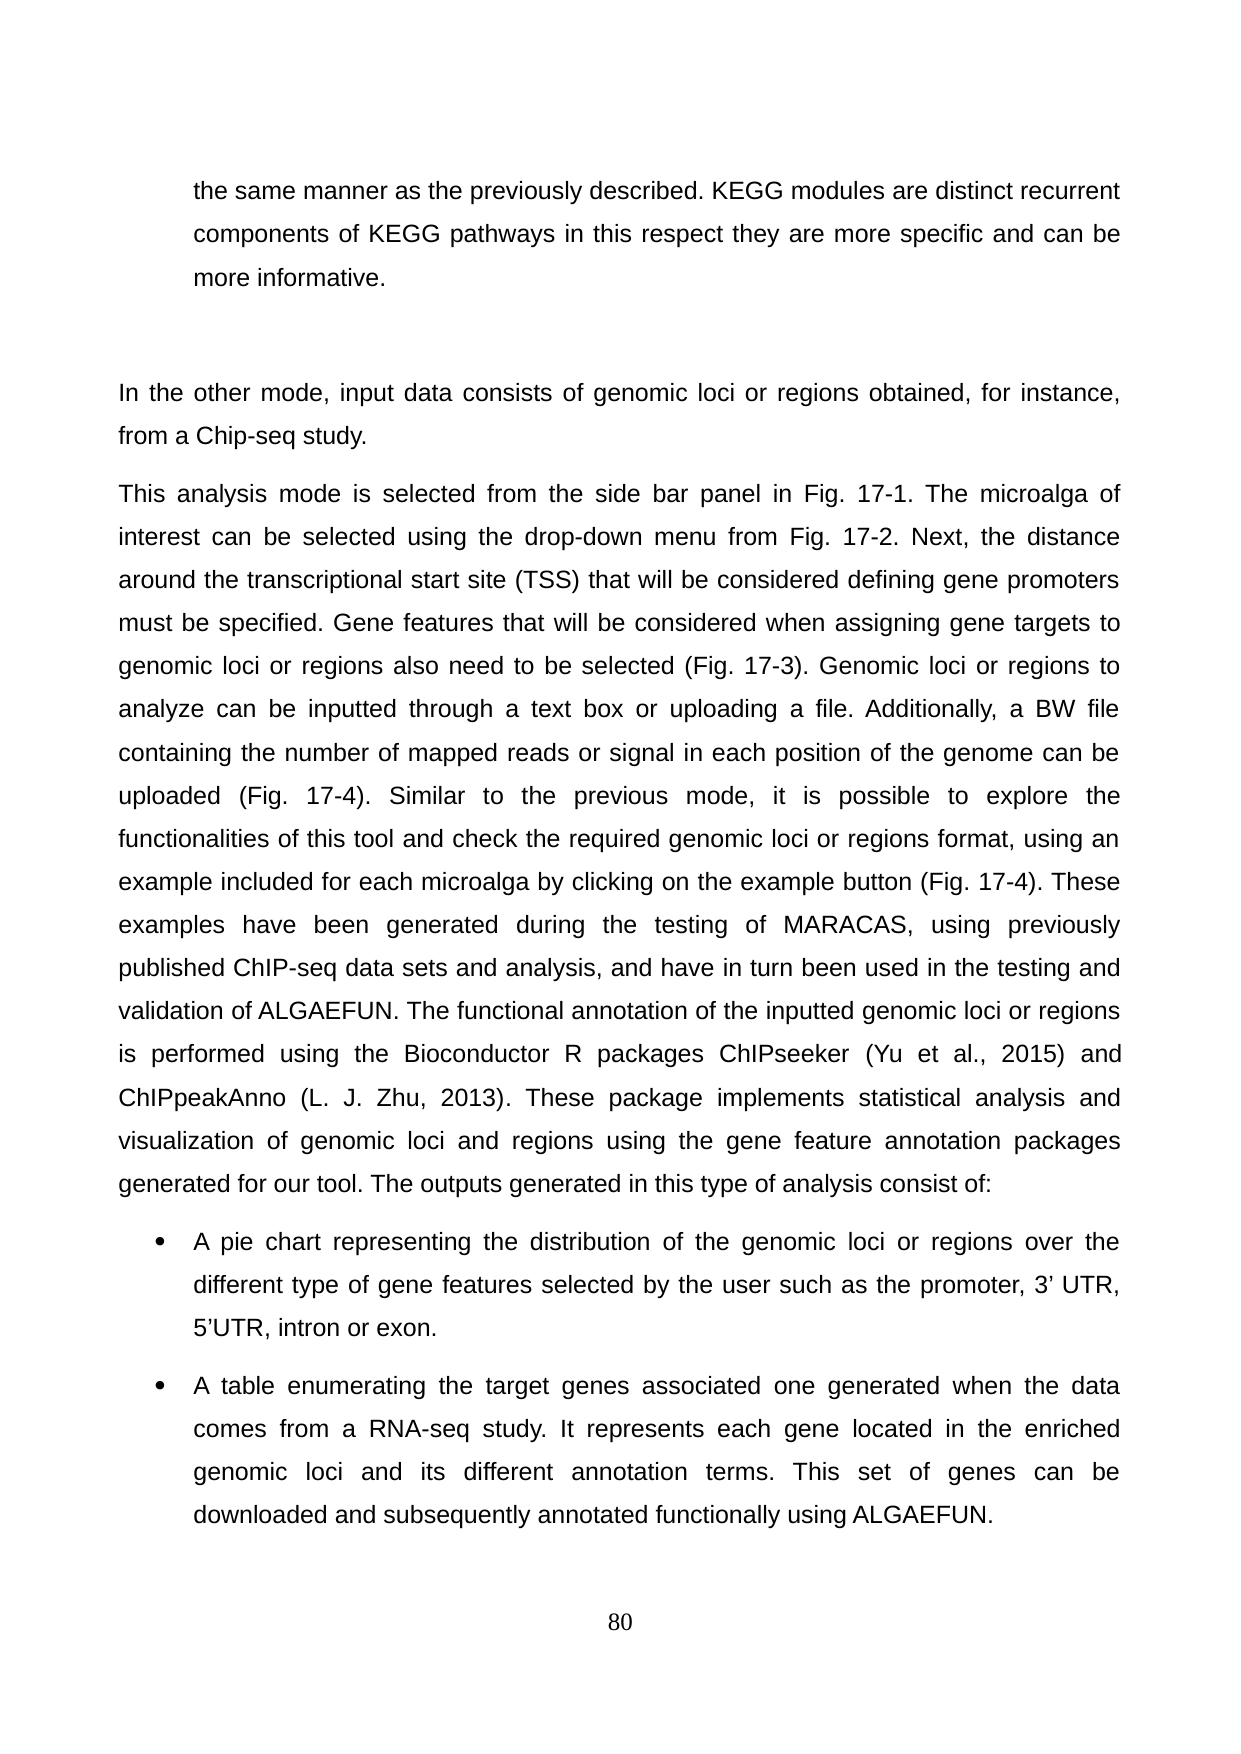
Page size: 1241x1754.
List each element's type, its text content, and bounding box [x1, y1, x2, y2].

list A table enumerating the target genes associated one generated when the data comes from a RNA-seq study. It represents each gene located in the enriched genomic loci and its different annotation terms. This set of genes can be downloaded and subsequently annotated functionally using ALGAEFUN. [156, 1371, 1122, 1529]
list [156, 176, 1122, 291]
list A pie chart representing the distribution of the genomic loci or regions over the different type of gene features selected by the user such as the promoter, 3’ UTR, 5’UTR, intron or exon. [156, 1227, 1122, 1342]
text This analysis mode is selected from the side bar panel in Fig. 17-1. The microalga of interest can be selected using the drop-down menu from Fig. 17-2. Next, the distance around the transcriptional start site (TSS) that will be considered defining gene promoters must be specified. Gene features that will be considered when assigning gene targets to genomic loci or regions also need to be selected (Fig. 17-3). Genomic loci or regions to analyze can be inputted through a text box or uploading a file. Additionally, a BW file containing the number of mapped reads or signal in each position of the genome can be uploaded (Fig. 17-4). Similar to the previous mode, it is possible to explore the functionalities of this tool and check the required genomic loci or regions format, using an example included for each microalga by clicking on the example button (Fig. 17-4). These examples have been generated during the testing of MARACAS, using previously published ChIP-seq data sets and analysis, and have in turn been used in the testing and validation of ALGAEFUN. The functional annotation of the inputted genomic loci or regions is performed using the Bioconductor R packages ChIPseeker (Yu et al., 2015)⁠ and ChIPpeakAnno (L. J. Zhu, 2013)⁠. These package implements statistical analysis and visualization of genomic loci and regions using the gene feature annotation packages generated for our tool. The outputs generated in this type of analysis consist of: [118, 479, 1122, 1198]
text In the other mode, input data consists of genomic loci or regions obtained, for instance, from a Chip-seq study. [118, 378, 1122, 450]
